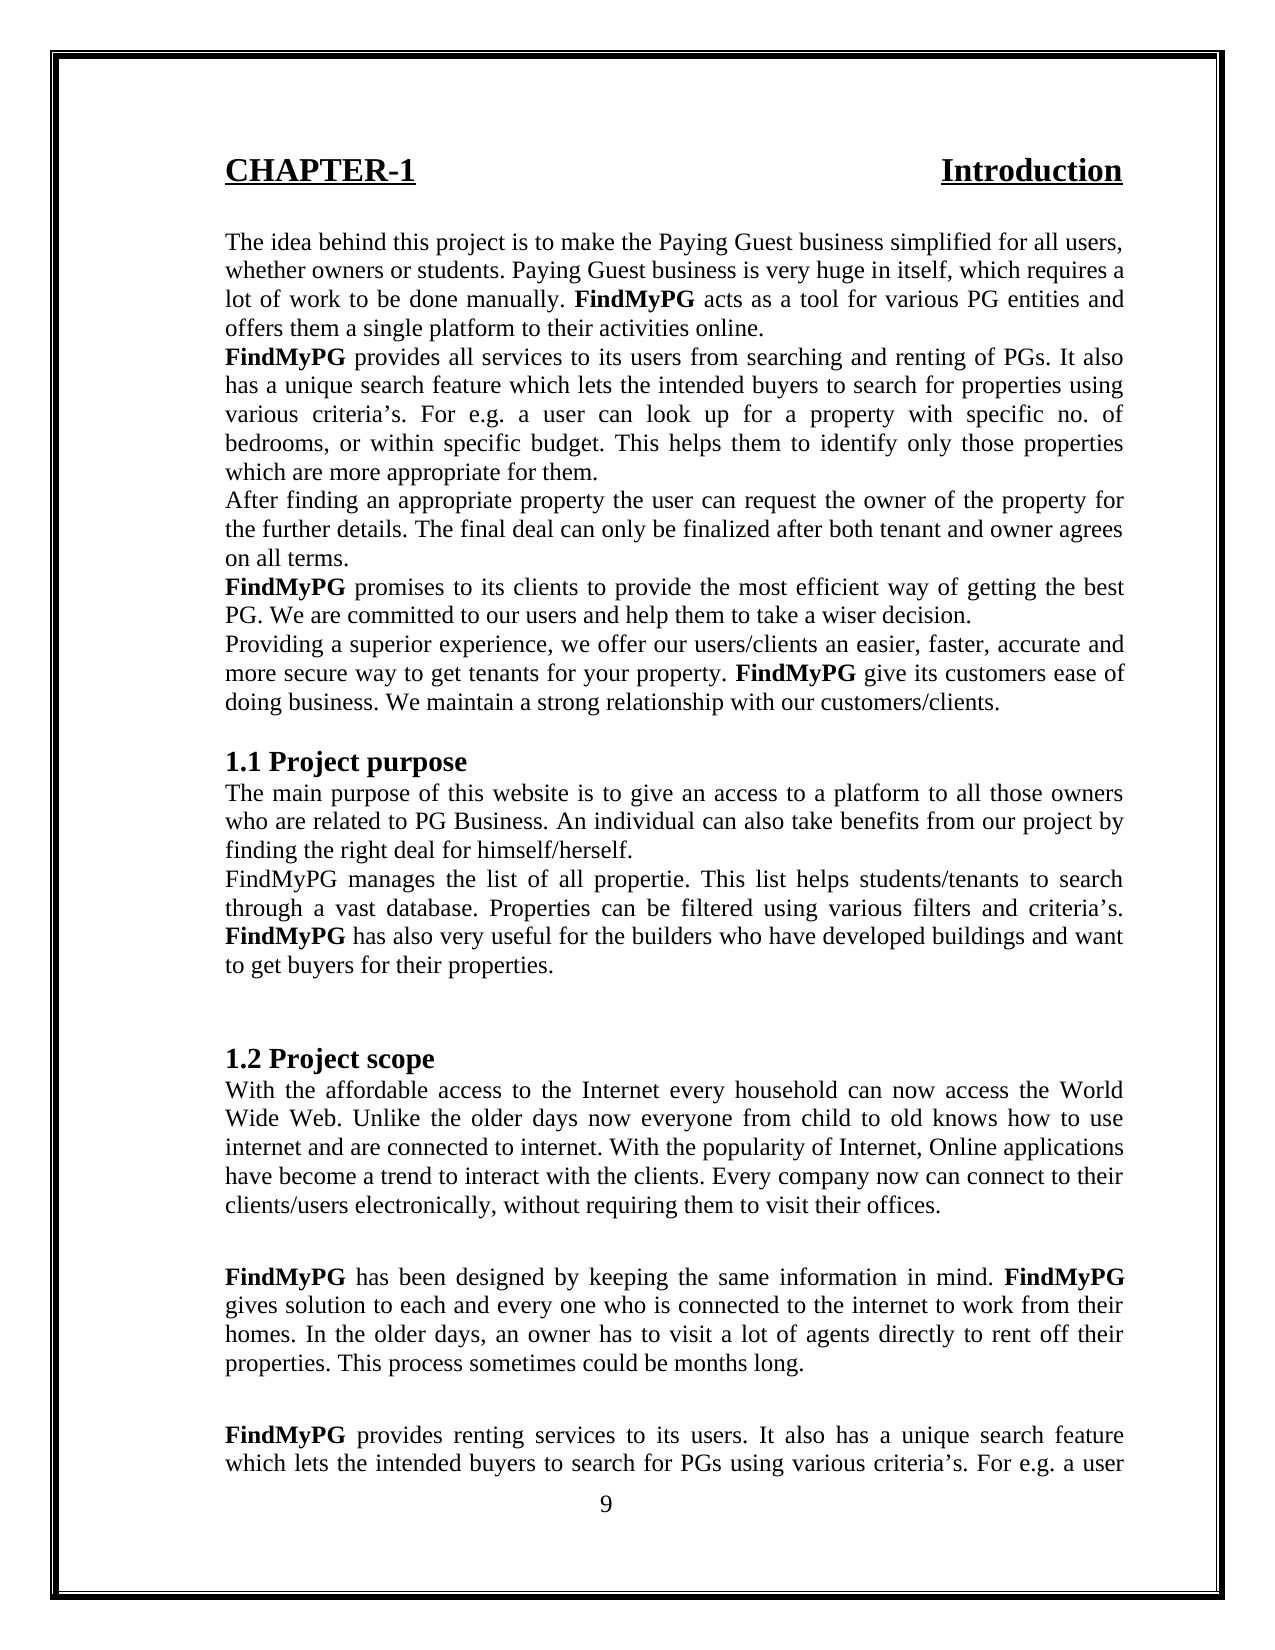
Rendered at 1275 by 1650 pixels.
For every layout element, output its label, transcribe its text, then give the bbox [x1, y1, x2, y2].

text FindMyPG provides all services to its users from searching and renting of PGs. It also has a unique search feature which lets the intended buyers to search for properties using various criteria’s. For e.g. a user can look up for a property with specific no. of bedrooms, or within specific budget. This helps them to identify only those properties which are more appropriate for them. [225, 342, 1125, 485]
text FindMyPG manages the list of all propertie. This list helps students/tenants to search through a vast database. Properties can be filtered using various filters and criteria’s. FindMyPG has also very useful for the builders who have developed buildings and want to get buyers for their properties. [225, 864, 1125, 979]
text After finding an appropriate property the user can request the owner of the property for the further details. The final deal can only be finalized after both tenant and owner agrees on all terms. [225, 485, 1125, 572]
text Providing a superior experience, we offer our users/clients an easier, faster, accurate and more secure way to get tenants for your property. FindMyPG give its customers ease of doing business. We maintain a strong relationship with our customers/clients. [225, 629, 1125, 715]
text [225, 1420, 1125, 1477]
text 1.2 Project scope [225, 1041, 1125, 1075]
text With the affordable access to the Internet every household can now access the World Wide Web. Unlike the older days now everyone from child to old knows how to use internet and are connected to internet. With the popularity of Internet, Online applications have become a trend to interact with the clients. Every company now can connect to their clients/users electronically, without requiring them to visit their offices. [225, 1075, 1125, 1218]
text 1.1 Project purpose [225, 744, 1125, 778]
text The main purpose of this website is to give an access to a platform to all those owners who are related to PG Business. An individual can also take benefits from our project by finding the right deal for himself/herself. [225, 778, 1125, 864]
text FindMyPG promises to its clients to provide the most efficient way of getting the best PG. We are committed to our users and help them to take a wiser decision. [225, 572, 1125, 629]
text The idea behind this project is to make the Paying Guest business simplified for all users, whether owners or students. Paying Guest business is very huge in itself, which requires a lot of work to be done manually. FindMyPG acts as a tool for various PG entities and offers them a single platform to their activities online. [225, 227, 1125, 342]
text CHAPTER-1 Introduction [225, 150, 1125, 188]
text FindMyPG has been designed by keeping the same information in mind. FindMyPG gives solution to each and every one who is connected to the internet to work from their homes. In the older days, an owner has to visit a lot of agents directly to rent off their properties. This process sometimes could be months long. [225, 1262, 1125, 1377]
